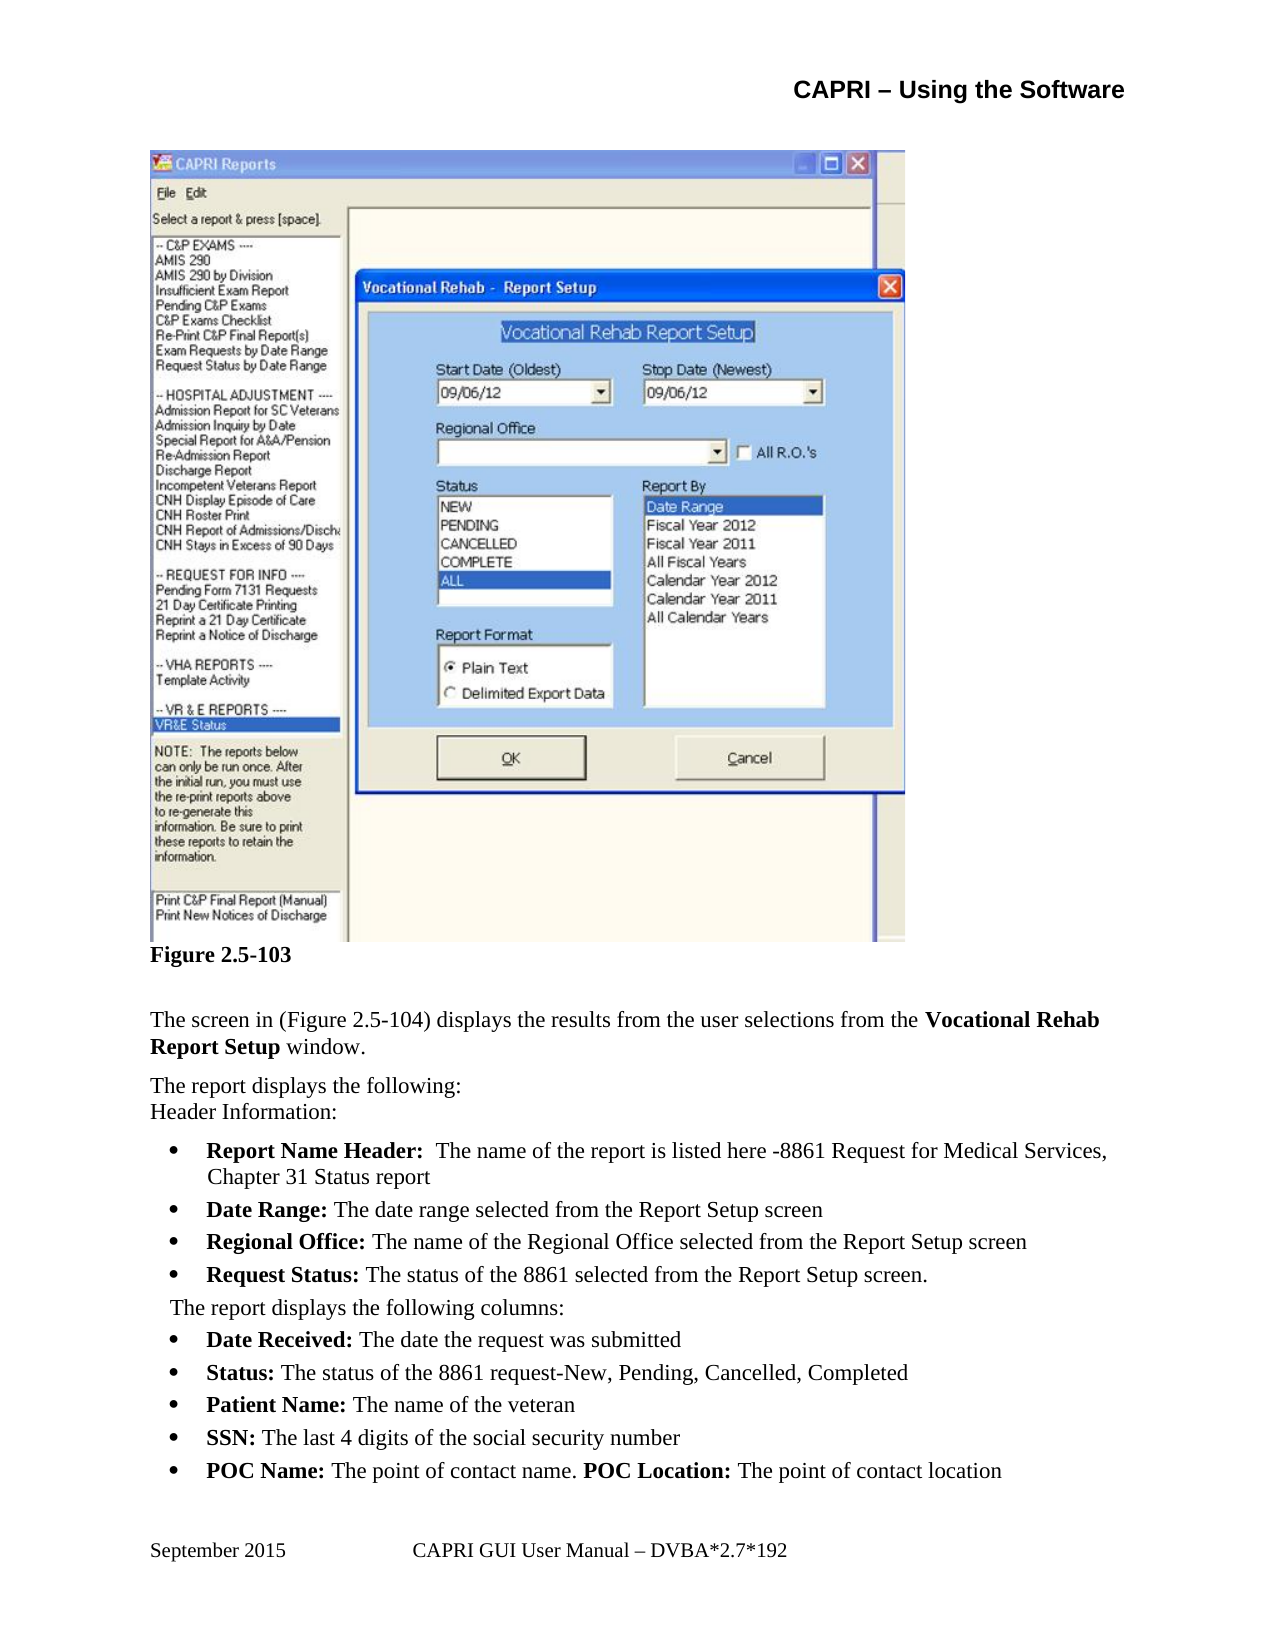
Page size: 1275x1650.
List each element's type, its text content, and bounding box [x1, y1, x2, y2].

text Regional Office: The name of the Regional Office selected from the Report Setup screen [169, 1228, 1125, 1255]
text Request Status: The status of the 8861 selected from the Report Setup screen. [169, 1261, 1125, 1287]
text Report Name Header: The name of the report is listed here -8861 Request for Medical Services, Chapter 31 Status report [169, 1137, 1125, 1189]
text Status: The status of the 8861 request-New, Pending, Cancelled, Completed [169, 1359, 1125, 1385]
list The report displays the following columns: [169, 1294, 1125, 1320]
text Patient Name: The name of the veteran [169, 1391, 1125, 1418]
text Date Range: The date range selected from the Report Setup screen [169, 1196, 1125, 1222]
text POC Name: The point of contact name. POC Location: The point of contact location [169, 1457, 1125, 1483]
text Header Information: [150, 1098, 1125, 1124]
text Date Received: The date the request was submitted [169, 1326, 1125, 1353]
picture [150, 150, 905, 942]
text The report displays the following: [150, 1072, 1125, 1098]
text SSN: The last 4 digits of the social security number [169, 1424, 1125, 1450]
